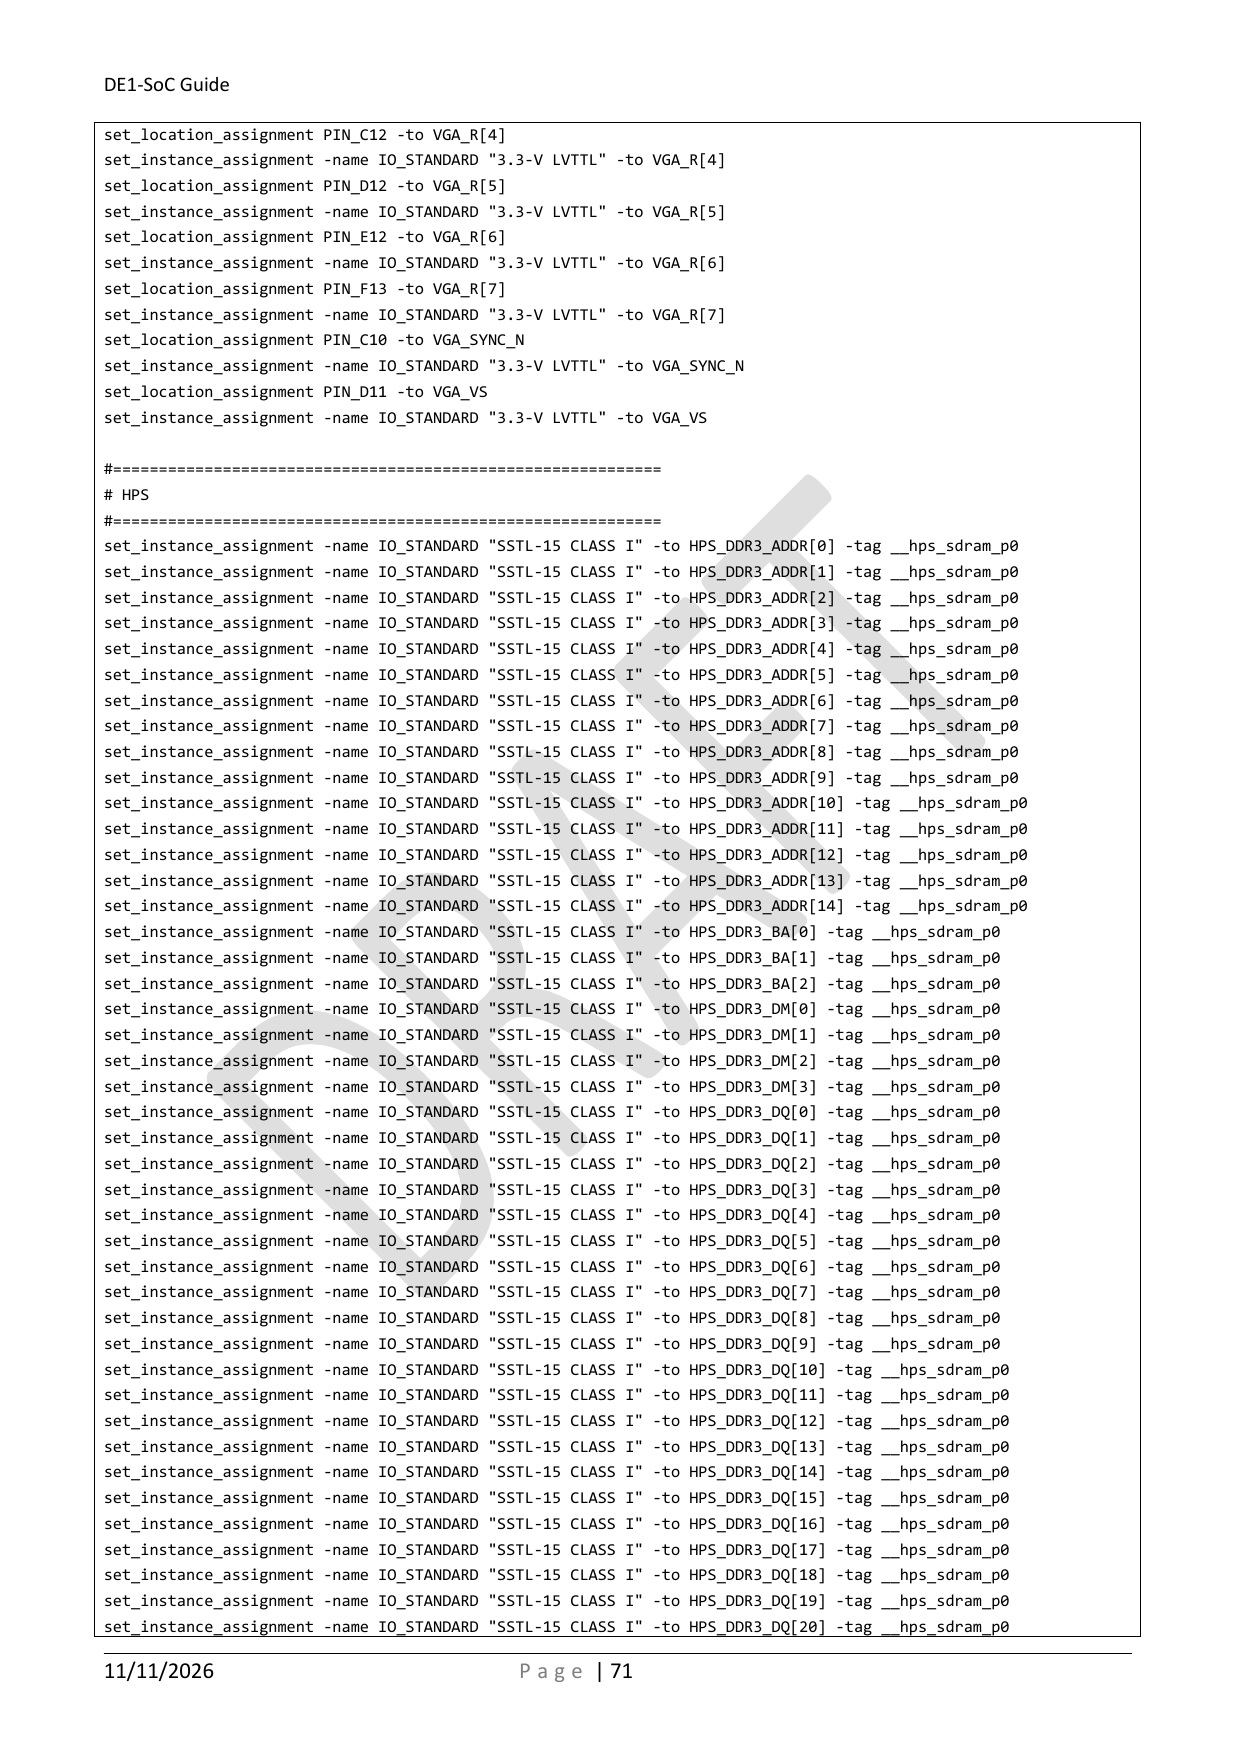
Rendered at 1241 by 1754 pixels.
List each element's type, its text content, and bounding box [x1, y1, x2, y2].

text set_instance_assignment -name IO_STANDARD "SSTL-15 CLASS I" -to HPS_DDR3_ADDR[5] -tag __hps_sdram_p0 [95, 662, 1140, 684]
text set_instance_assignment -name IO_STANDARD "SSTL-15 CLASS I" -to HPS_DDR3_ADDR[1] -tag __hps_sdram_p0 [95, 559, 1140, 582]
text set_location_assignment PIN_C12 -to VGA_R[4] [95, 123, 1140, 144]
text #============================================================ [95, 508, 1140, 530]
text set_instance_assignment -name IO_STANDARD "SSTL-15 CLASS I" -to HPS_DDR3_ADDR[0] -tag __hps_sdram_p0 [95, 533, 1140, 556]
text set_instance_assignment -name IO_STANDARD "SSTL-15 CLASS I" -to HPS_DDR3_DQ[16] -tag __hps_sdram_p0 [95, 1511, 1140, 1534]
text set_instance_assignment -name IO_STANDARD "SSTL-15 CLASS I" -to HPS_DDR3_DM[2] -tag __hps_sdram_p0 [95, 1048, 1140, 1071]
text set_instance_assignment -name IO_STANDARD "SSTL-15 CLASS I" -to HPS_DDR3_DQ[14] -tag __hps_sdram_p0 [95, 1459, 1140, 1482]
text set_instance_assignment -name IO_STANDARD "SSTL-15 CLASS I" -to HPS_DDR3_ADDR[6] -tag __hps_sdram_p0 [95, 688, 1140, 710]
text set_instance_assignment -name IO_STANDARD "SSTL-15 CLASS I" -to HPS_DDR3_DM[0] -tag __hps_sdram_p0 [95, 996, 1140, 1019]
text set_instance_assignment -name IO_STANDARD "SSTL-15 CLASS I" -to HPS_DDR3_BA[2] -tag __hps_sdram_p0 [95, 971, 1140, 993]
text set_instance_assignment -name IO_STANDARD "SSTL-15 CLASS I" -to HPS_DDR3_DQ[15] -tag __hps_sdram_p0 [95, 1485, 1140, 1508]
text set_instance_assignment -name IO_STANDARD "SSTL-15 CLASS I" -to HPS_DDR3_ADDR[10] -tag __hps_sdram_p0 [95, 791, 1140, 813]
text set_instance_assignment -name IO_STANDARD "3.3-V LVTTL" -to VGA_R[6] [95, 250, 1140, 273]
text set_location_assignment PIN_E12 -to VGA_R[6] [95, 224, 1140, 247]
text set_instance_assignment -name IO_STANDARD "SSTL-15 CLASS I" -to HPS_DDR3_DQ[17] -tag __hps_sdram_p0 [95, 1537, 1140, 1559]
text set_instance_assignment -name IO_STANDARD "SSTL-15 CLASS I" -to HPS_DDR3_ADDR[8] -tag __hps_sdram_p0 [95, 739, 1140, 762]
text set_instance_assignment -name IO_STANDARD "SSTL-15 CLASS I" -to HPS_DDR3_DQ[13] -tag __hps_sdram_p0 [95, 1434, 1140, 1456]
text set_instance_assignment -name IO_STANDARD "SSTL-15 CLASS I" -to HPS_DDR3_DQ[8] -tag __hps_sdram_p0 [95, 1305, 1140, 1328]
text set_instance_assignment -name IO_STANDARD "SSTL-15 CLASS I" -to HPS_DDR3_DQ[19] -tag __hps_sdram_p0 [95, 1588, 1140, 1611]
text set_instance_assignment -name IO_STANDARD "SSTL-15 CLASS I" -to HPS_DDR3_DQ[4] -tag __hps_sdram_p0 [95, 1202, 1140, 1225]
text set_instance_assignment -name IO_STANDARD "3.3-V LVTTL" -to VGA_SYNC_N [95, 353, 1140, 376]
text set_instance_assignment -name IO_STANDARD "SSTL-15 CLASS I" -to HPS_DDR3_DQ[2] -tag __hps_sdram_p0 [95, 1151, 1140, 1173]
text set_instance_assignment -name IO_STANDARD "SSTL-15 CLASS I" -to HPS_DDR3_ADDR[4] -tag __hps_sdram_p0 [95, 636, 1140, 659]
text #============================================================ [95, 456, 1140, 479]
text set_location_assignment PIN_D11 -to VGA_VS [95, 379, 1140, 402]
text set_instance_assignment -name IO_STANDARD "SSTL-15 CLASS I" -to HPS_DDR3_ADDR[2] -tag __hps_sdram_p0 [95, 585, 1140, 607]
text set_instance_assignment -name IO_STANDARD "SSTL-15 CLASS I" -to HPS_DDR3_DM[1] -tag __hps_sdram_p0 [95, 1022, 1140, 1045]
text set_instance_assignment -name IO_STANDARD "SSTL-15 CLASS I" -to HPS_DDR3_DQ[5] -tag __hps_sdram_p0 [95, 1228, 1140, 1251]
text set_instance_assignment -name IO_STANDARD "3.3-V LVTTL" -to VGA_VS [95, 405, 1140, 427]
text set_instance_assignment -name IO_STANDARD "3.3-V LVTTL" -to VGA_R[7] [95, 302, 1140, 324]
text set_instance_assignment -name IO_STANDARD "SSTL-15 CLASS I" -to HPS_DDR3_DQ[12] -tag __hps_sdram_p0 [95, 1408, 1140, 1431]
text set_location_assignment PIN_F13 -to VGA_R[7] [95, 276, 1140, 299]
text set_instance_assignment -name IO_STANDARD "SSTL-15 CLASS I" -to HPS_DDR3_ADDR[14] -tag __hps_sdram_p0 [95, 893, 1140, 916]
text set_instance_assignment -name IO_STANDARD "SSTL-15 CLASS I" -to HPS_DDR3_ADDR[3] -tag __hps_sdram_p0 [95, 611, 1140, 633]
text set_instance_assignment -name IO_STANDARD "SSTL-15 CLASS I" -to HPS_DDR3_DQ[6] -tag __hps_sdram_p0 [95, 1254, 1140, 1276]
text set_instance_assignment -name IO_STANDARD "3.3-V LVTTL" -to VGA_R[5] [95, 199, 1140, 221]
text set_instance_assignment -name IO_STANDARD "SSTL-15 CLASS I" -to HPS_DDR3_BA[1] -tag __hps_sdram_p0 [95, 945, 1140, 968]
text set_instance_assignment -name IO_STANDARD "SSTL-15 CLASS I" -to HPS_DDR3_BA[0] -tag __hps_sdram_p0 [95, 919, 1140, 942]
text set_instance_assignment -name IO_STANDARD "SSTL-15 CLASS I" -to HPS_DDR3_ADDR[11] -tag __hps_sdram_p0 [95, 816, 1140, 839]
text set_location_assignment PIN_C10 -to VGA_SYNC_N [95, 327, 1140, 350]
text set_instance_assignment -name IO_STANDARD "SSTL-15 CLASS I" -to HPS_DDR3_DQ[10] -tag __hps_sdram_p0 [95, 1357, 1140, 1379]
text # HPS [95, 482, 1140, 504]
text set_instance_assignment -name IO_STANDARD "SSTL-15 CLASS I" -to HPS_DDR3_DQ[9] -tag __hps_sdram_p0 [95, 1331, 1140, 1353]
text set_instance_assignment -name IO_STANDARD "SSTL-15 CLASS I" -to HPS_DDR3_DQ[11] -tag __hps_sdram_p0 [95, 1382, 1140, 1405]
text set_instance_assignment -name IO_STANDARD "SSTL-15 CLASS I" -to HPS_DDR3_DQ[1] -tag __hps_sdram_p0 [95, 1125, 1140, 1148]
text set_instance_assignment -name IO_STANDARD "SSTL-15 CLASS I" -to HPS_DDR3_ADDR[7] -tag __hps_sdram_p0 [95, 713, 1140, 736]
text set_instance_assignment -name IO_STANDARD "SSTL-15 CLASS I" -to HPS_DDR3_ADDR[9] -tag __hps_sdram_p0 [95, 765, 1140, 787]
text set_instance_assignment -name IO_STANDARD "SSTL-15 CLASS I" -to HPS_DDR3_DQ[3] -tag __hps_sdram_p0 [95, 1177, 1140, 1199]
text set_instance_assignment -name IO_STANDARD "SSTL-15 CLASS I" -to HPS_DDR3_DQ[20] -tag __hps_sdram_p0 [95, 1614, 1140, 1636]
text set_instance_assignment -name IO_STANDARD "3.3-V LVTTL" -to VGA_R[4] [95, 147, 1140, 170]
text set_instance_assignment -name IO_STANDARD "SSTL-15 CLASS I" -to HPS_DDR3_DQ[18] -tag __hps_sdram_p0 [95, 1562, 1140, 1585]
text set_instance_assignment -name IO_STANDARD "SSTL-15 CLASS I" -to HPS_DDR3_DQ[0] -tag __hps_sdram_p0 [95, 1099, 1140, 1122]
text set_location_assignment PIN_D12 -to VGA_R[5] [95, 173, 1140, 196]
text set_instance_assignment -name IO_STANDARD "SSTL-15 CLASS I" -to HPS_DDR3_DQ[7] -tag __hps_sdram_p0 [95, 1279, 1140, 1302]
text set_instance_assignment -name IO_STANDARD "SSTL-15 CLASS I" -to HPS_DDR3_ADDR[13] -tag __hps_sdram_p0 [95, 868, 1140, 890]
text set_instance_assignment -name IO_STANDARD "SSTL-15 CLASS I" -to HPS_DDR3_ADDR[12] -tag __hps_sdram_p0 [95, 842, 1140, 865]
text set_instance_assignment -name IO_STANDARD "SSTL-15 CLASS I" -to HPS_DDR3_DM[3] -tag __hps_sdram_p0 [95, 1074, 1140, 1096]
